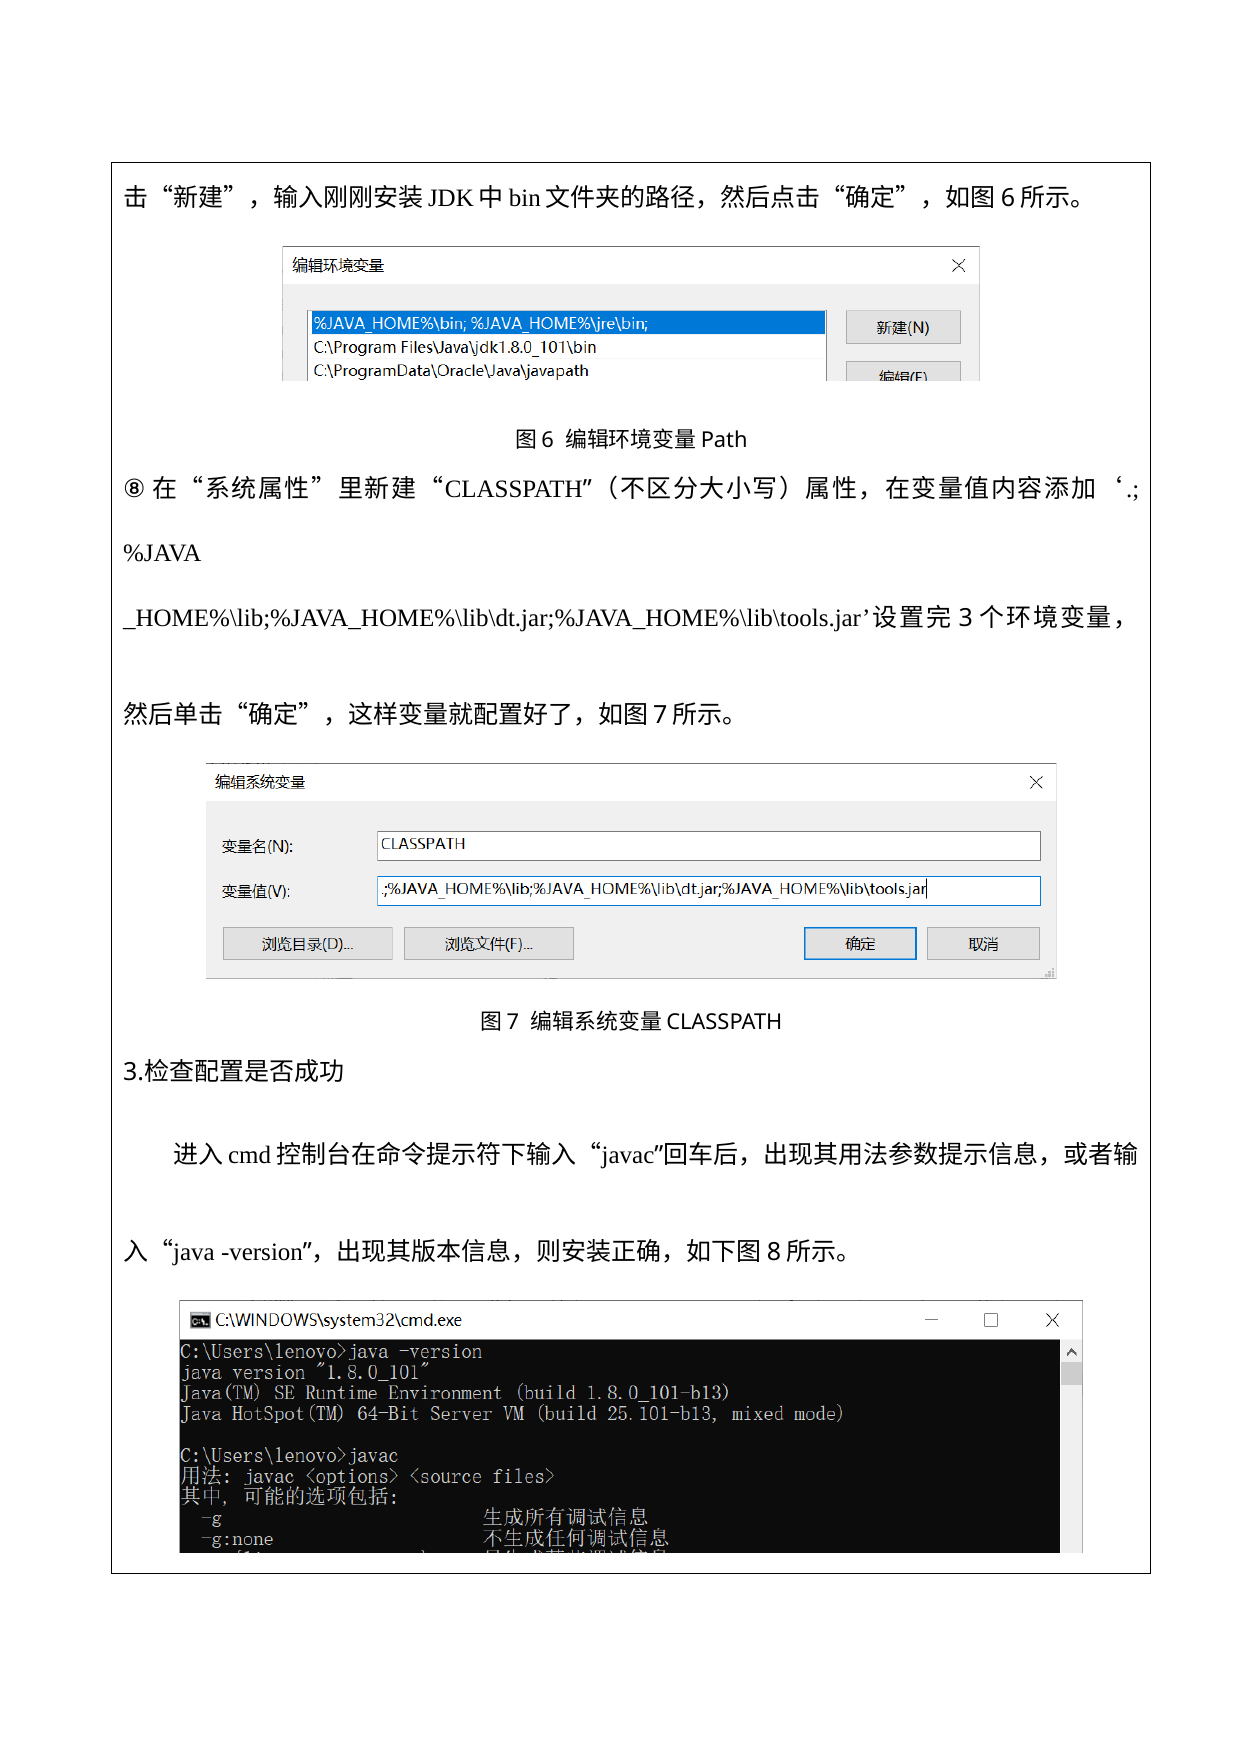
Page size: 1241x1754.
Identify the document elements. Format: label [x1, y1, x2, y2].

picture [206, 763, 1057, 979]
picture [179, 1300, 1083, 1553]
picture [282, 246, 980, 381]
table_cell [112, 163, 1150, 1573]
